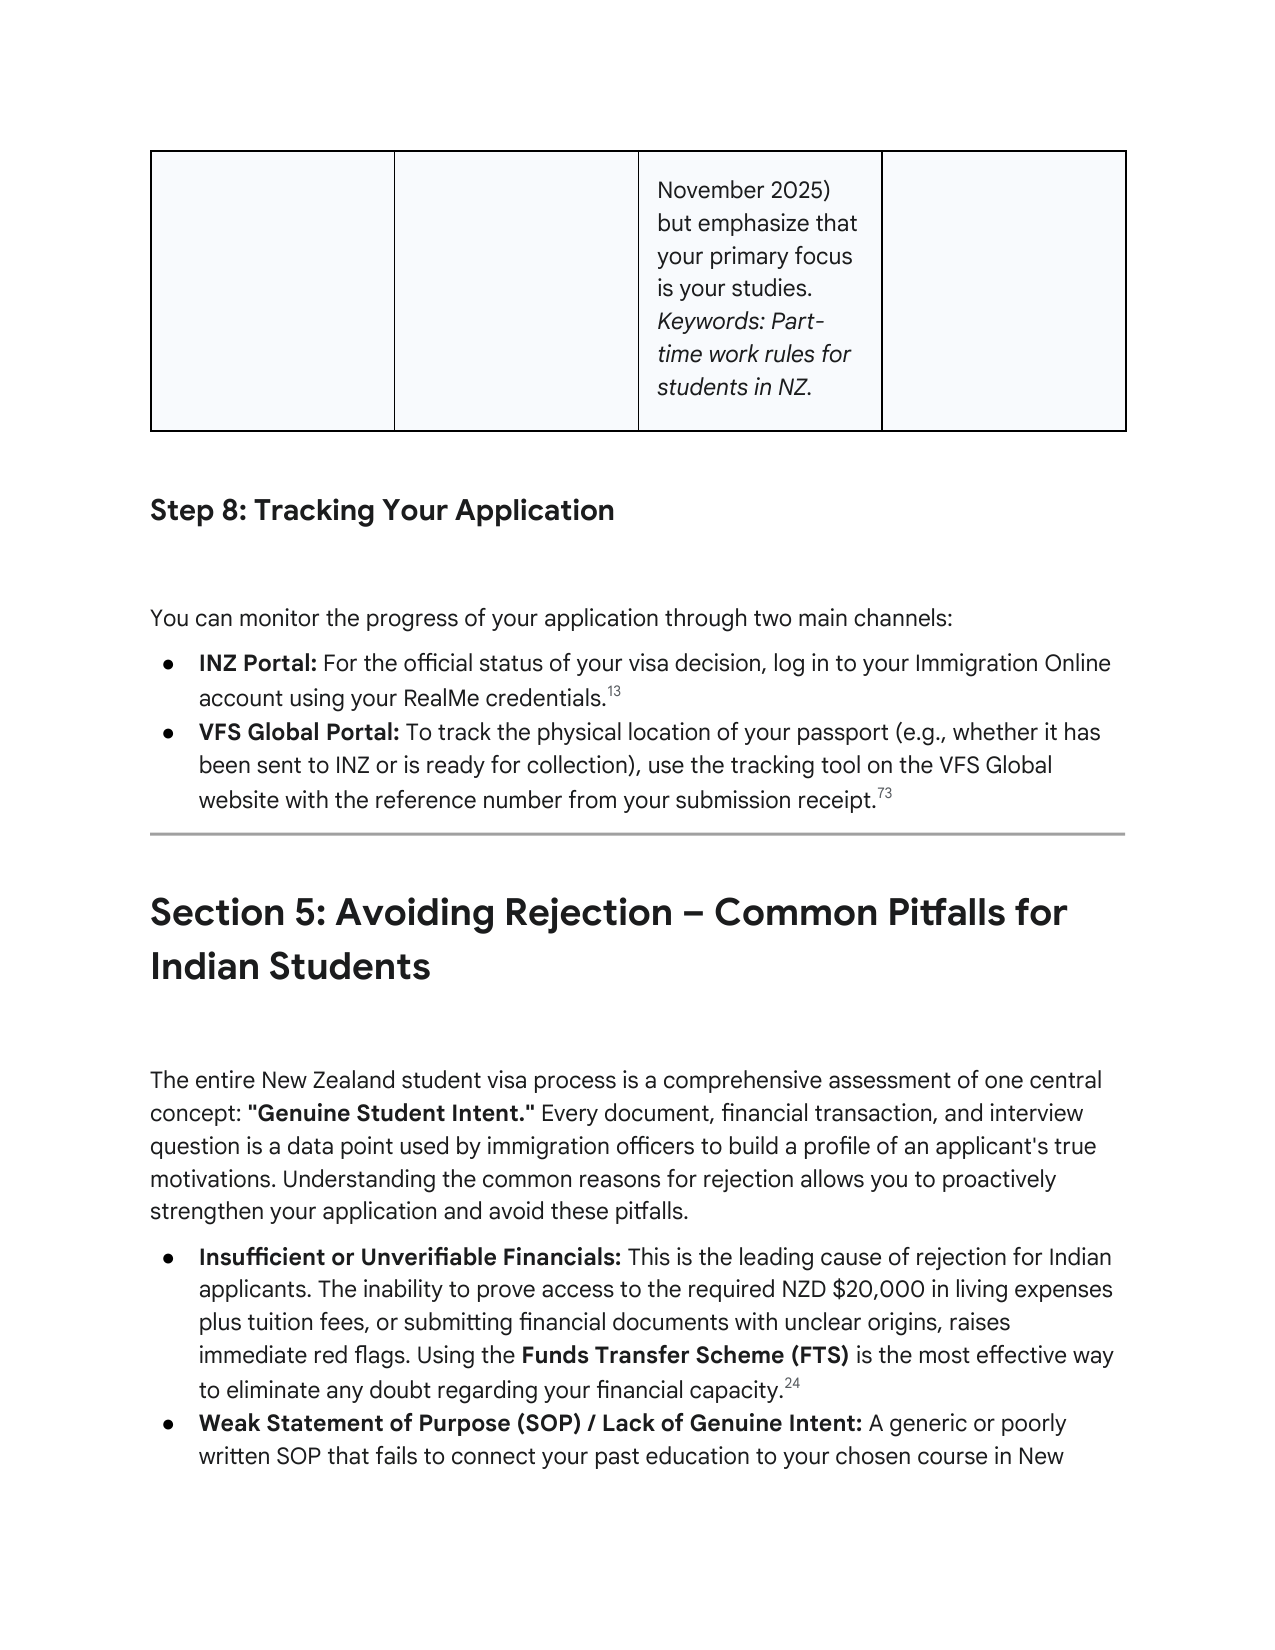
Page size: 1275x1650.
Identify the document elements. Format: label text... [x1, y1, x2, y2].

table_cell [639, 152, 881, 430]
text The entire New Zealand student visa process is a comprehensive assessment of one central concept: "Genuine Student Intent." Every document, financial transaction, and interview question is a data point used by immigration officers to build a profile of an applicant's true motivations. Understanding the common reasons for rejection allows you to proactively strengthen your application and avoid these pitfalls. [150, 1067, 1125, 1226]
list VFS Global Portal: To track the physical location of your passport (e.g., whether it has been sent to INZ or is ready for collection), use the tracking tool on the VFS Global website with the reference number from your submission receipt.73 [161, 718, 1125, 816]
list Insufficient or Unverifiable Financials: This is the leading cause of rejection for Indian applicants. The inability to prove access to the required NZD $20,000 in living expenses plus tuition fees, or submitting financial documents with unclear origins, raises immediate red flags. Using the Funds Transfer Scheme (FTS) is the most effective way to eliminate any doubt regarding your financial capacity.24 [161, 1243, 1125, 1405]
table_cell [152, 152, 394, 430]
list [161, 1410, 1125, 1471]
subtitle Section 5: Avoiding Rejection – Common Pitfalls for Indian Students [150, 889, 1125, 990]
subtitle Step 8: Tracking Your Application [150, 492, 1125, 529]
table_cell 2 [883, 152, 1125, 430]
list INZ Portal: For the official status of your visa decision, log in to your Immigration Online account using your RealMe credentials.13 [161, 649, 1125, 714]
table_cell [395, 152, 638, 430]
text You can monitor the progress of your application through two main channels: [150, 604, 1125, 633]
